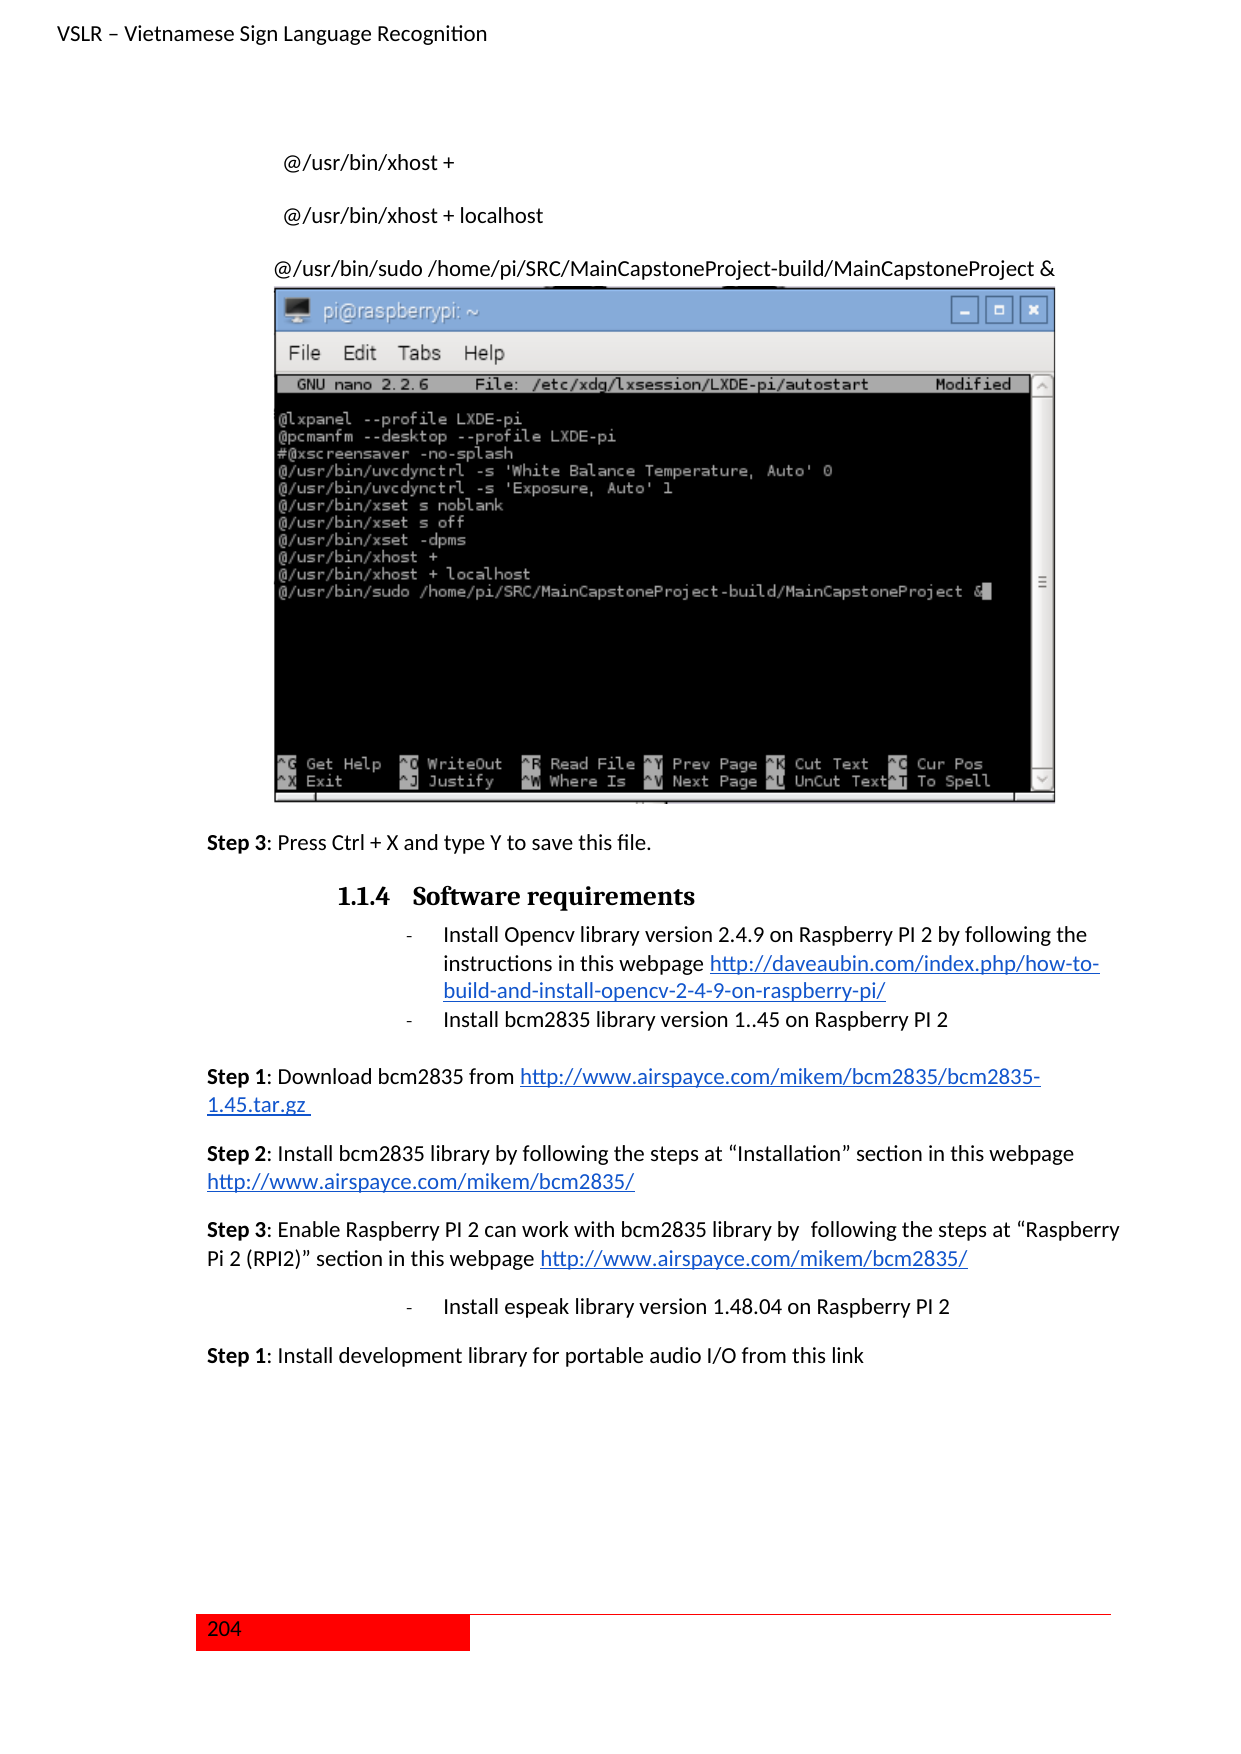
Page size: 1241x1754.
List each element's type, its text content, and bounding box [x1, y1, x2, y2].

list Install bcm2835 library version 1..45 on Raspberry PI 2 [406, 1005, 1122, 1033]
picture [273, 286, 1055, 804]
text Step 1: Download bcm2835 from http://www.airspayce.com/mikem/bcm2835/bcm2835-1.45.tar.gz [207, 1062, 1122, 1118]
subtitle Software requirements [338, 881, 1122, 912]
text Step 3: Enable Raspberry PI 2 can work with bcm2835 library by following the steps at “Raspberry Pi 2 (RPI2)” section in this webpage http://www.airspayce.com/mikem/bcm2835/ [207, 1216, 1122, 1272]
text Step 3: Press Ctrl + X and type Y to save this file. [207, 828, 1122, 856]
list Install Opencv library version 2.4.9 on Raspberry PI 2 by following the instructions in this webpage http://daveaubin.com/index.php/how-to-build-and-install-opencv-2-4-9-on-raspberry-pi/ [406, 921, 1122, 1005]
text @/usr/bin/xhost + localhost [207, 201, 1122, 229]
text Step 1: Install development library for portable audio I/O from this link [207, 1341, 1122, 1369]
text @/usr/bin/xhost + [207, 148, 1122, 176]
text Step 2: Install bcm2835 library by following the steps at “Installation” section in this webpage http://www.airspayce.com/mikem/bcm2835/ [207, 1139, 1122, 1195]
list Install espeak library version 1.48.04 on Raspberry PI 2 [406, 1292, 1122, 1321]
